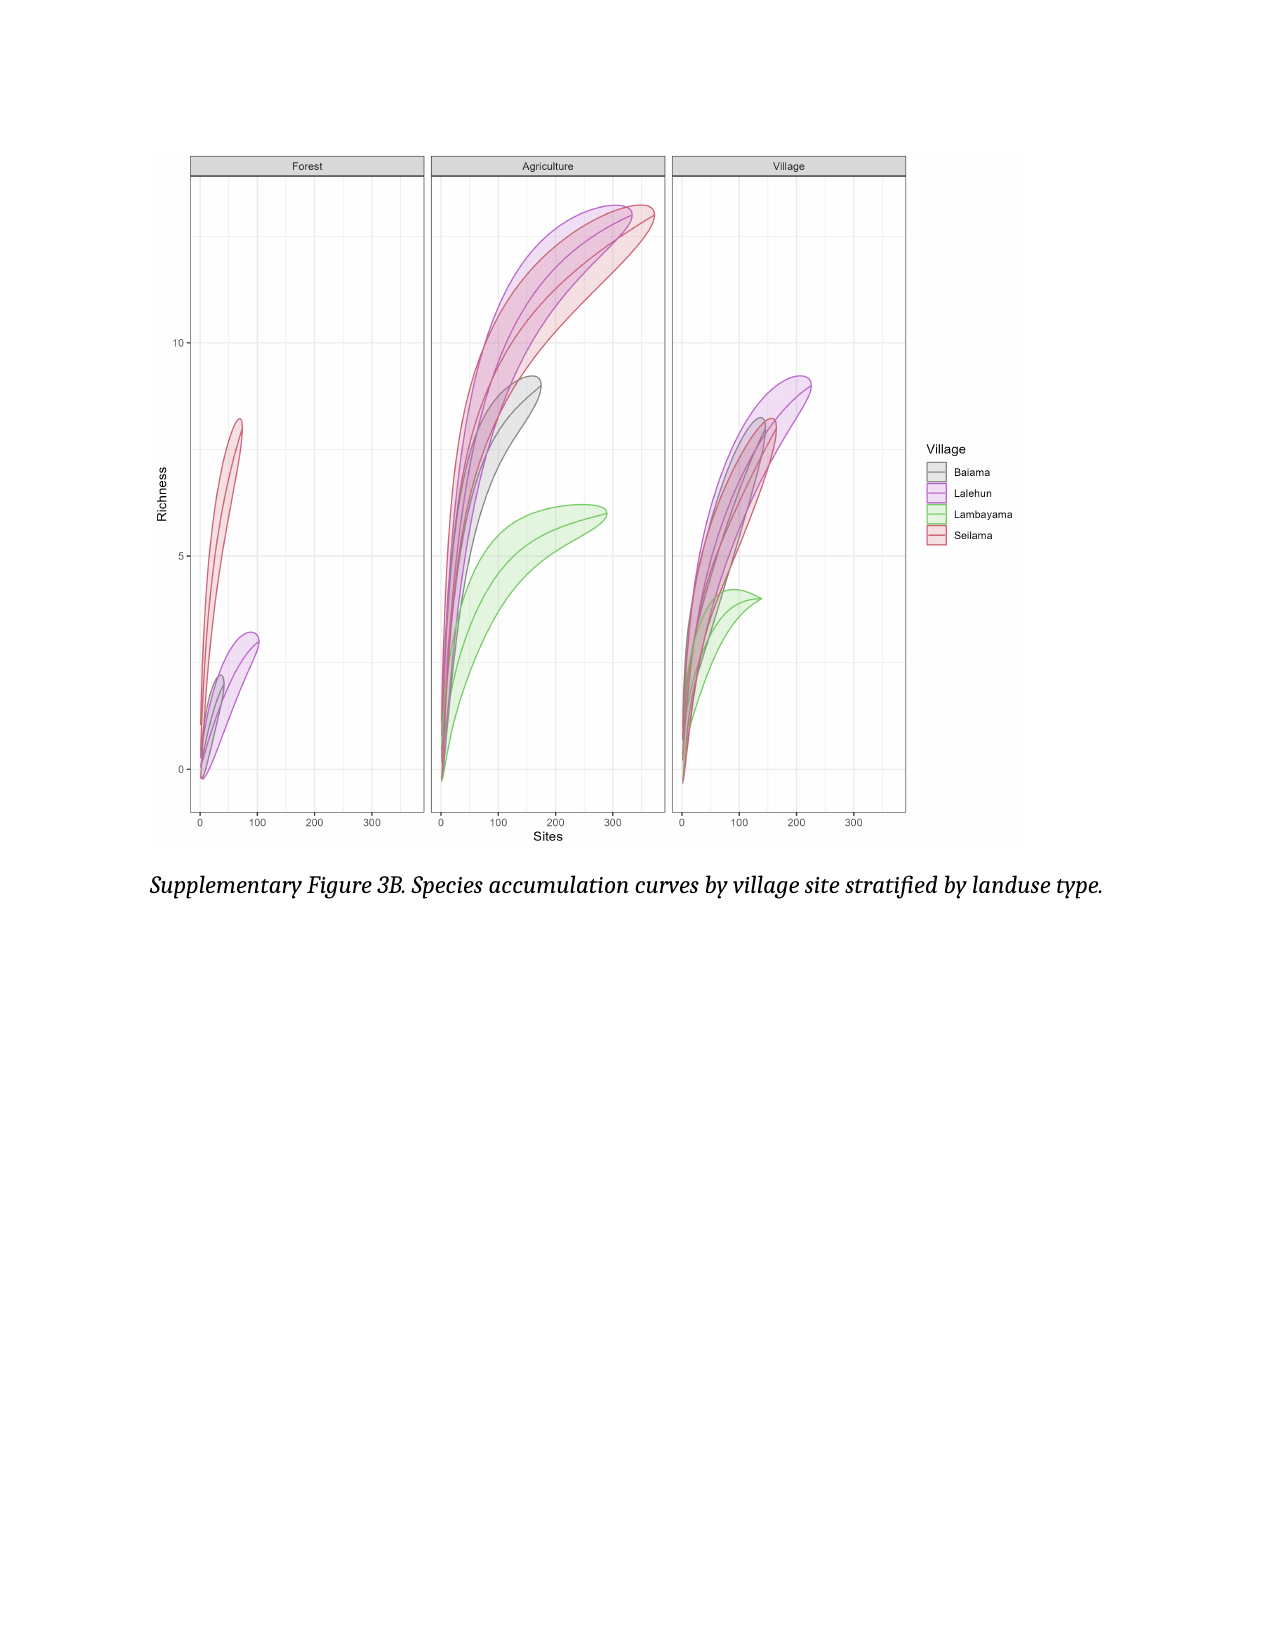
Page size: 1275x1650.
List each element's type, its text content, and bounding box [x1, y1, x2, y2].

text Supplementary Figure 3B. Species accumulation curves by village site stratified by landuse type. [150, 871, 1125, 899]
picture [150, 150, 1025, 850]
